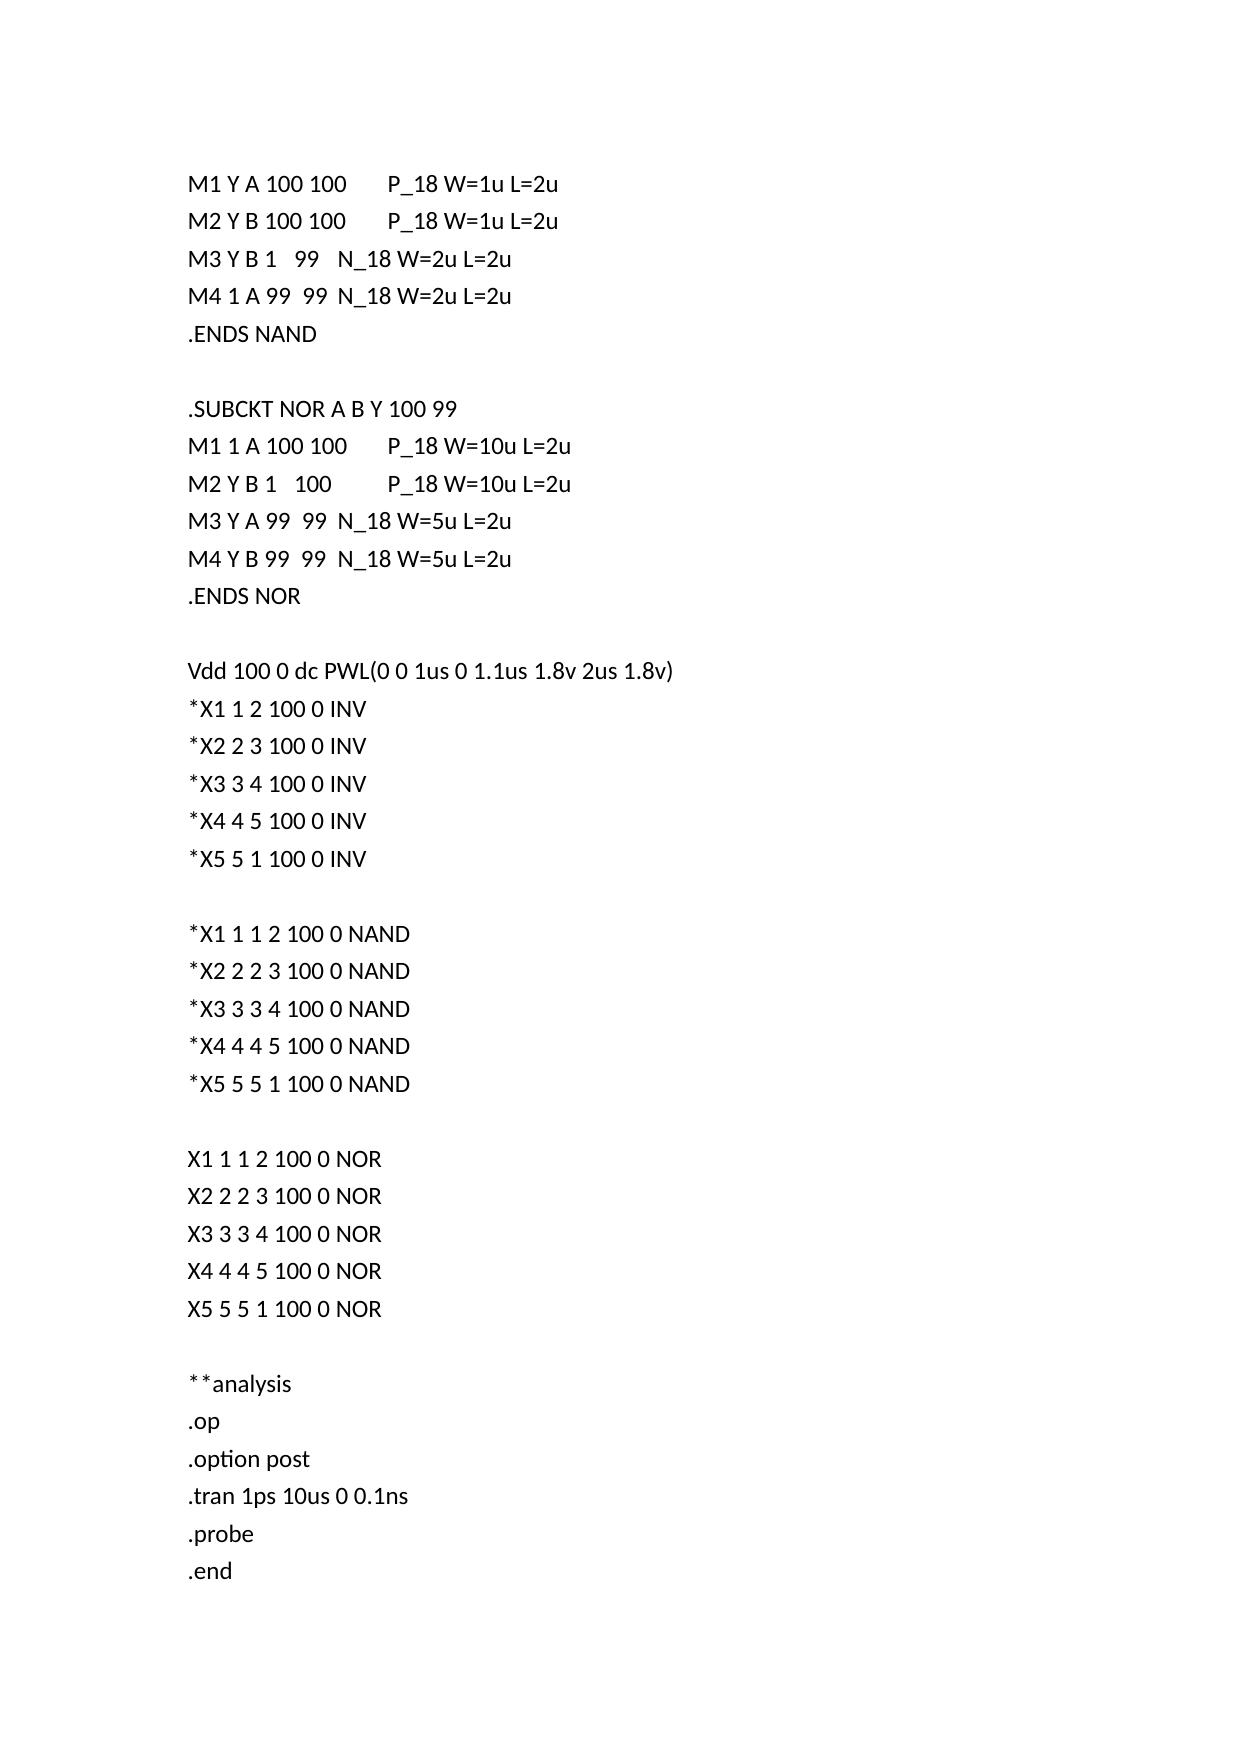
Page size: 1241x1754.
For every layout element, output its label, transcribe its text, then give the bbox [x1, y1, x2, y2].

text M3 Y A 99 99 N_18 W=5u L=2u [187, 502, 1053, 539]
text X2 2 2 3 100 0 NOR [187, 1177, 1053, 1214]
text **analysis [187, 1364, 1053, 1402]
text M4 1 A 99 99 N_18 W=2u L=2u [187, 277, 1053, 314]
text Vdd 100 0 dc PWL(0 0 1us 0 1.1us 1.8v 2us 1.8v) [187, 652, 1053, 689]
text *X3 3 4 100 0 INV [187, 764, 1053, 802]
text .SUBCKT NOR A B Y 100 99 [187, 389, 1053, 427]
text *X2 2 2 3 100 0 NAND [187, 952, 1053, 989]
text X3 3 3 4 100 0 NOR [187, 1214, 1053, 1252]
text .ENDS NOR [187, 577, 1053, 614]
text *X4 4 5 100 0 INV [187, 802, 1053, 839]
text *X5 5 1 100 0 INV [187, 839, 1053, 877]
text *X1 1 2 100 0 INV [187, 689, 1053, 727]
text .op [187, 1402, 1053, 1439]
text *X5 5 5 1 100 0 NAND [187, 1064, 1053, 1102]
text M2 Y B 100 100 P_18 W=1u L=2u [187, 202, 1053, 239]
text .probe [187, 1514, 1053, 1552]
text X1 1 1 2 100 0 NOR [187, 1139, 1053, 1177]
text .ENDS NAND [187, 314, 1053, 352]
text .end [187, 1552, 1053, 1589]
text .option post [187, 1439, 1053, 1477]
text X5 5 5 1 100 0 NOR [187, 1289, 1053, 1327]
text *X1 1 1 2 100 0 NAND [187, 914, 1053, 952]
text M3 Y B 1 99 N_18 W=2u L=2u [187, 239, 1053, 277]
text *X2 2 3 100 0 INV [187, 727, 1053, 764]
text .tran 1ps 10us 0 0.1ns [187, 1477, 1053, 1514]
text M4 Y B 99 99 N_18 W=5u L=2u [187, 539, 1053, 577]
text M1 Y A 100 100 P_18 W=1u L=2u [187, 164, 1053, 202]
text *X3 3 3 4 100 0 NAND [187, 989, 1053, 1027]
text *X4 4 4 5 100 0 NAND [187, 1027, 1053, 1064]
text M1 1 A 100 100 P_18 W=10u L=2u [187, 427, 1053, 464]
text X4 4 4 5 100 0 NOR [187, 1252, 1053, 1289]
text M2 Y B 1 100 P_18 W=10u L=2u [187, 464, 1053, 502]
